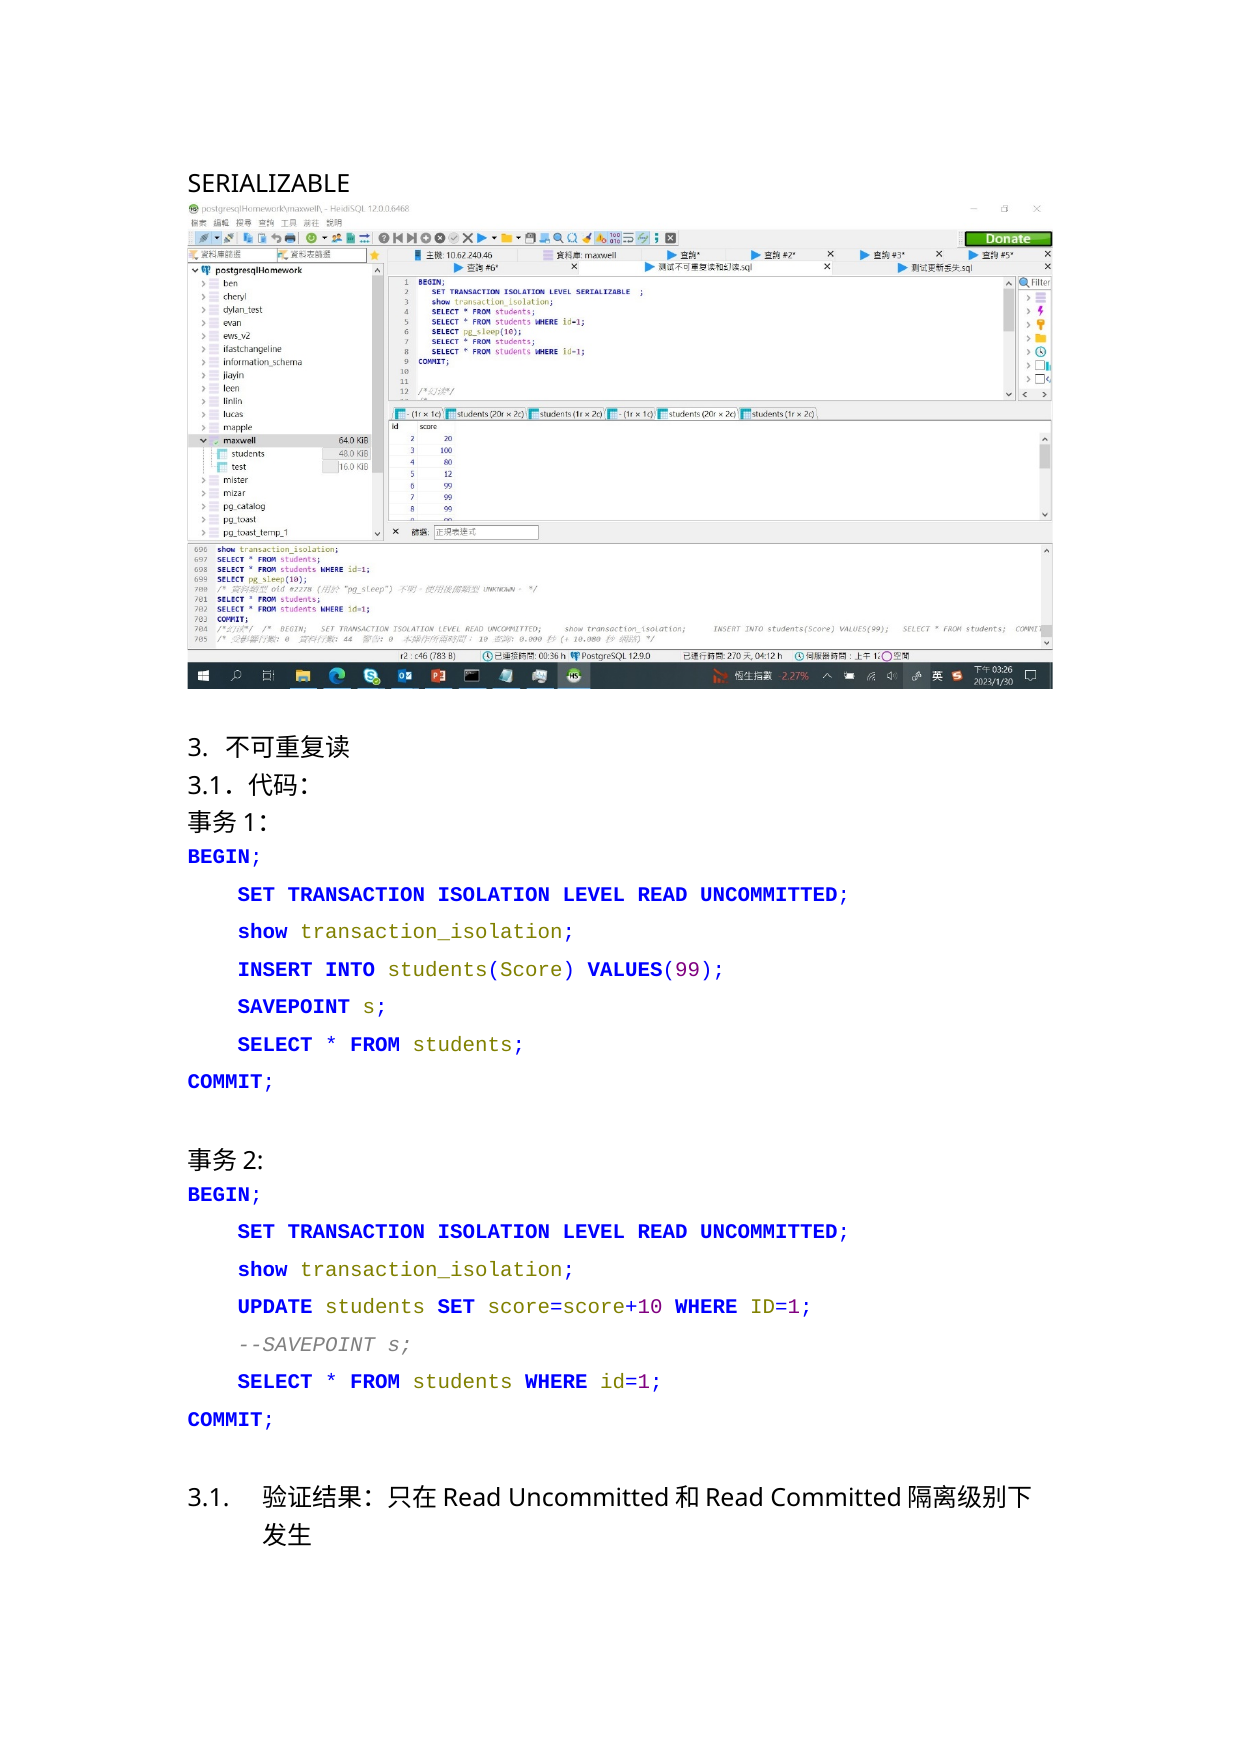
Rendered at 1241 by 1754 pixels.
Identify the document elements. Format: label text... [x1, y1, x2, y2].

text INSERT INTO students(Score) VALUES(99); [187, 952, 1053, 989]
text show transaction_isolation; [187, 914, 1053, 952]
text 3.1．代码： [187, 764, 1053, 802]
text SELECT * FROM students; [187, 1027, 1053, 1064]
text 事务2: [187, 1139, 1053, 1177]
text SET TRANSACTION ISOLATION LEVEL READ UNCOMMITTED; [187, 1214, 1053, 1252]
text SERIALIZABLE [187, 164, 1053, 202]
list 不可重复读 [187, 727, 1053, 764]
text show transaction_isolation; [187, 1252, 1053, 1289]
text UPDATE students SET score=score+10 WHERE ID=1; [187, 1289, 1053, 1327]
text COMMIT; [187, 1402, 1053, 1439]
text COMMIT; [187, 1064, 1053, 1102]
text SELECT * FROM students WHERE id=1; [187, 1364, 1053, 1402]
text BEGIN; [187, 1177, 1053, 1214]
text --SAVEPOINT s; [187, 1327, 1053, 1364]
text BEGIN; [187, 839, 1053, 877]
picture [187, 202, 1053, 689]
text SET TRANSACTION ISOLATION LEVEL READ UNCOMMITTED; [187, 877, 1053, 914]
text 事务1： [187, 802, 1053, 839]
text SAVEPOINT s; [187, 989, 1053, 1027]
list 验证结果：只在Read Uncommitted和Read Committed隔离级别下发生 [187, 1477, 1053, 1552]
